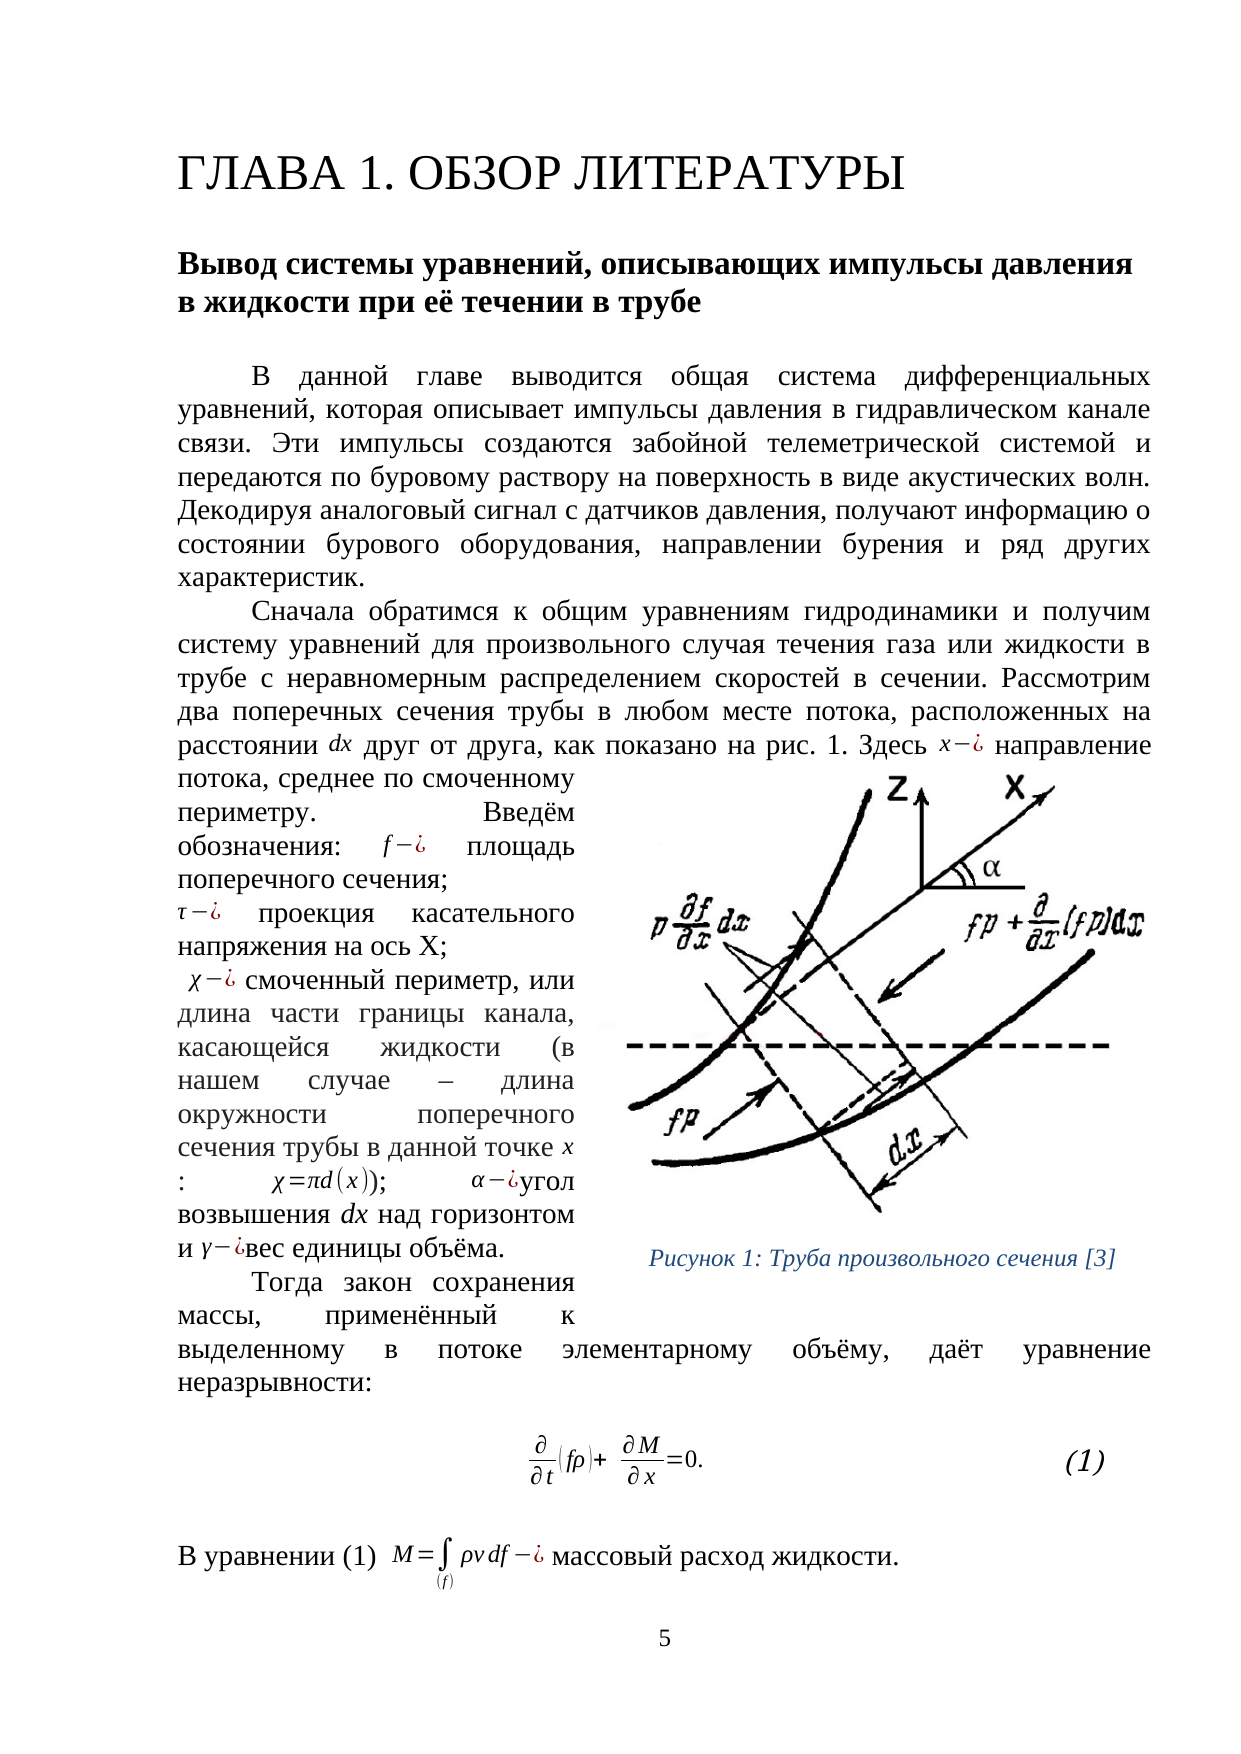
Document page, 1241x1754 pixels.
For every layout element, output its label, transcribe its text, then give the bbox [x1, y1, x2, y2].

picture [593, 767, 1153, 1221]
text В уравнении (1) массовый расход жидкости. [177, 1519, 1152, 1591]
text Сначала обратимся к общим уравнениям гидродинамики и получим систему уравнений для произвольного случая течения газа или жидкости в трубе с неравномерным распределением скоростей в сечении. Рассмотрим два поперечных сечения трубы в любом месте потока, расположенных на расстоянии друг от друга, как показано на рис. 1. Здесь направление потока, среднее по смоченному периметру. Введём обозначения: площадь поперечного сечения; [177, 593, 1152, 895]
text (1) [177, 1431, 1152, 1490]
text Вывод системы уравнений, описывающих импульсы давления в жидкости при её течении в трубе [177, 243, 1152, 320]
text проекция касательного напряжения на ось X; [177, 895, 593, 962]
subtitle ГЛАВА 1. ОБЗОР ЛИТЕРАТУРЫ [177, 143, 1152, 201]
text В данной главе выводится общая система дифференциальных уравнений, которая описывает импульсы давления в гидравлическом канале связи. Эти импульсы создаются забойной телеметрической системой и передаются по буровому раствору на поверхность в виде акустических волн. Декодируя аналоговый сигнал с датчиков давления, получают информацию о состоянии бурового оборудования, направлении бурения и ряд других характеристик. [177, 358, 1152, 593]
text Тогда закон сохранения массы, применённый к выделенному в потоке элементарному объёму, даёт уравнение неразрывности: [177, 1264, 1152, 1398]
text смоченный периметр, или длина части границы канала, касающейся жидкости (в нашем случае – длина окружности поперечного сечения трубы в данной точке : ); угол возвышения dx над горизонтом и вес единицы объёма. [177, 962, 1152, 1264]
